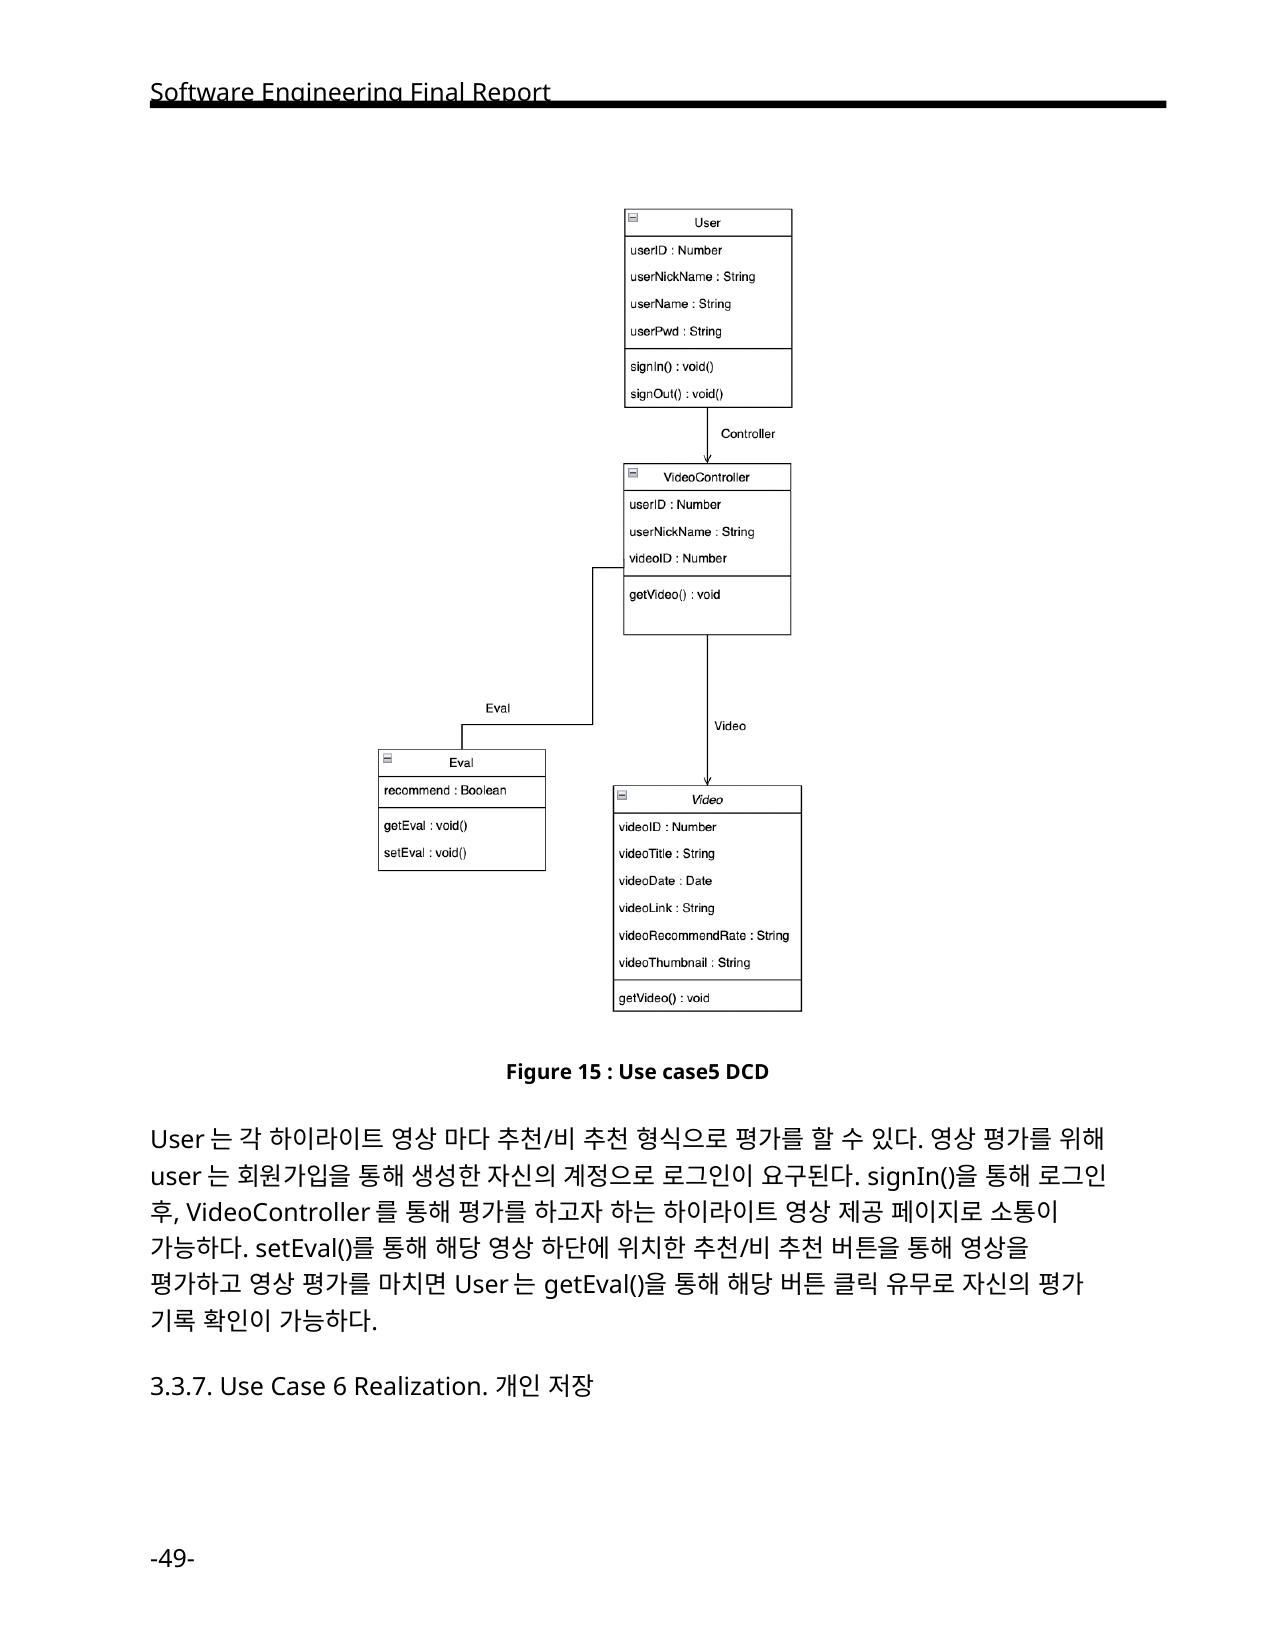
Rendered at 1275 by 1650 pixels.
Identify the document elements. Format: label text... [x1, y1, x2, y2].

picture [269, 177, 1006, 1058]
text User는 각 하이라이트 영상 마다 추천/비 추천 형식으로 평가를 할 수 있다. 영상 평가를 위해 user는 회원가입을 통해 생성한 자신의 계정으로 로그인이 요구된다. signIn()을 통해 로그인 후, VideoController를 통해 평가를 하고자 하는 하이라이트 영상 제공 페이지로 소통이 가능하다. setEval()를 통해 해당 영상 하단에 위치한 추천/비 추천 버튼을 통해 영상을 평가하고 영상 평가를 마치면 User는 getEval()을 통해 해당 버튼 클릭 유무로 자신의 평가 기록 확인이 가능하다. [150, 1120, 1125, 1337]
text Figure 15 : Use case5 DCD [150, 1057, 1125, 1086]
subtitle 3.3.7. Use Case 6 Realization. 개인 저장 [150, 1366, 1125, 1403]
